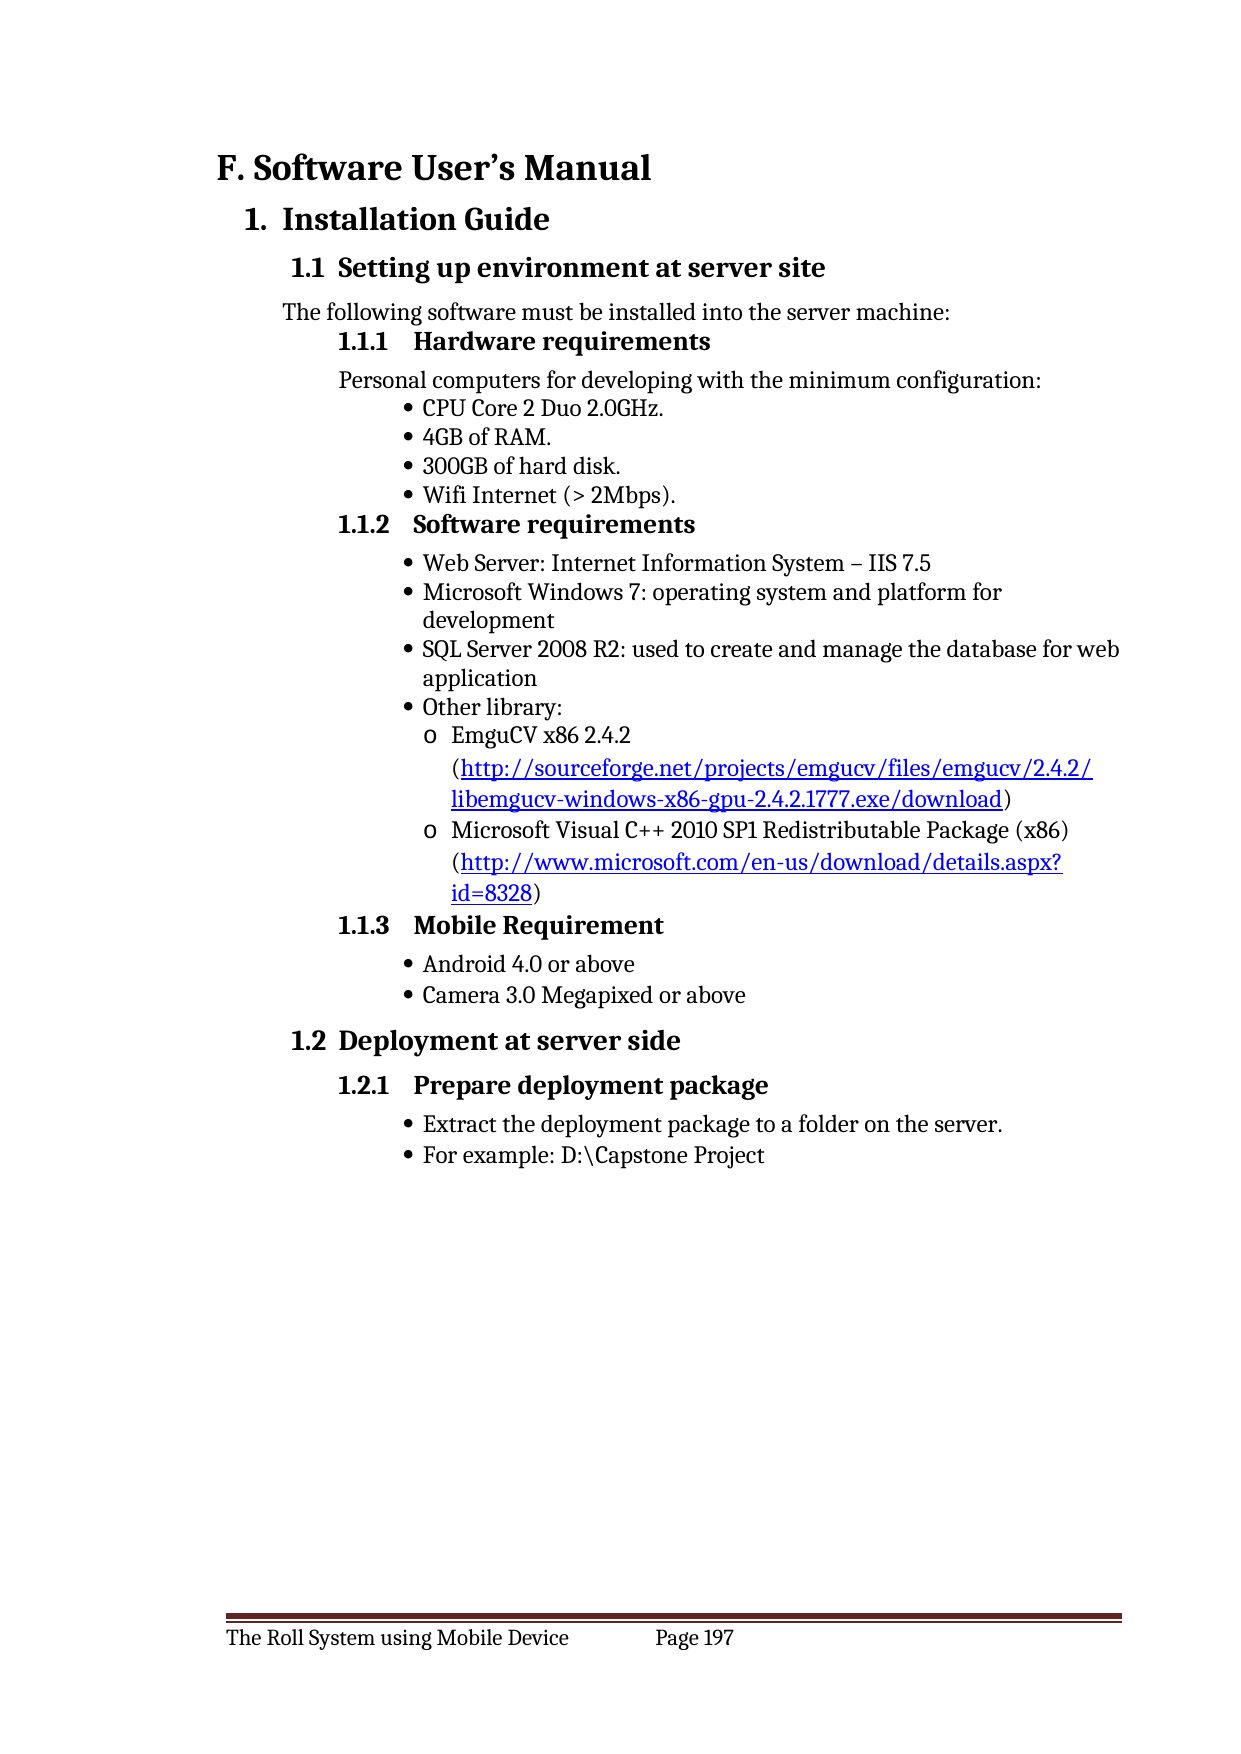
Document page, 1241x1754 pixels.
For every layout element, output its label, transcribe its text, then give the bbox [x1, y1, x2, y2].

list Other library: [404, 693, 1122, 721]
list Extract the deployment package to a folder on the server. [404, 1110, 1122, 1139]
subtitle Installation Guide [244, 201, 1122, 239]
list 300GB of hard disk. [404, 452, 1122, 481]
list (http://sourceforge.net/projects/emgucv/files/emgucv/2.4.2/libemgucv-windows-x86-gpu-2.4.2.1777.exe/download) [451, 754, 1122, 813]
subtitle Deployment at server side [291, 1024, 1122, 1058]
list EmguCV x86 2.4.2 [423, 721, 1122, 751]
list Camera 3.0 Megapixed or above [404, 981, 1122, 1009]
list Web Server: Internet Information System – IIS 7.5 [404, 549, 1122, 578]
list SQL Server 2008 R2: used to create and manage the database for web application [404, 635, 1122, 693]
subtitle Prepare deployment package [338, 1070, 1122, 1102]
list 4GB of RAM. [404, 423, 1122, 452]
subtitle Software requirements [338, 509, 1122, 541]
list (http://www.microsoft.com/en-us/download/details.aspx?id=8328) [451, 848, 1122, 908]
subtitle Hardware requirements [338, 326, 1122, 357]
list Wifi Internet (> 2Mbps). [404, 481, 1122, 509]
text The following software must be installed into the server machine: [282, 297, 1122, 326]
subtitle Mobile Requirement [338, 910, 1122, 941]
list Microsoft Visual C++ 2010 SP1 Redistributable Package (x86) [423, 816, 1122, 846]
list Android 4.0 or above [404, 950, 1122, 978]
subtitle Software User’s Manual [216, 147, 1122, 190]
list Microsoft Windows 7: operating system and platform for development [404, 578, 1122, 635]
list CPU Core 2 Duo 2.0GHz. [404, 394, 1122, 423]
subtitle Setting up environment at server site [291, 251, 1122, 285]
list For example: D:\Capstone Project [404, 1141, 1122, 1170]
text Personal computers for developing with the minimum configuration: [263, 366, 1122, 394]
